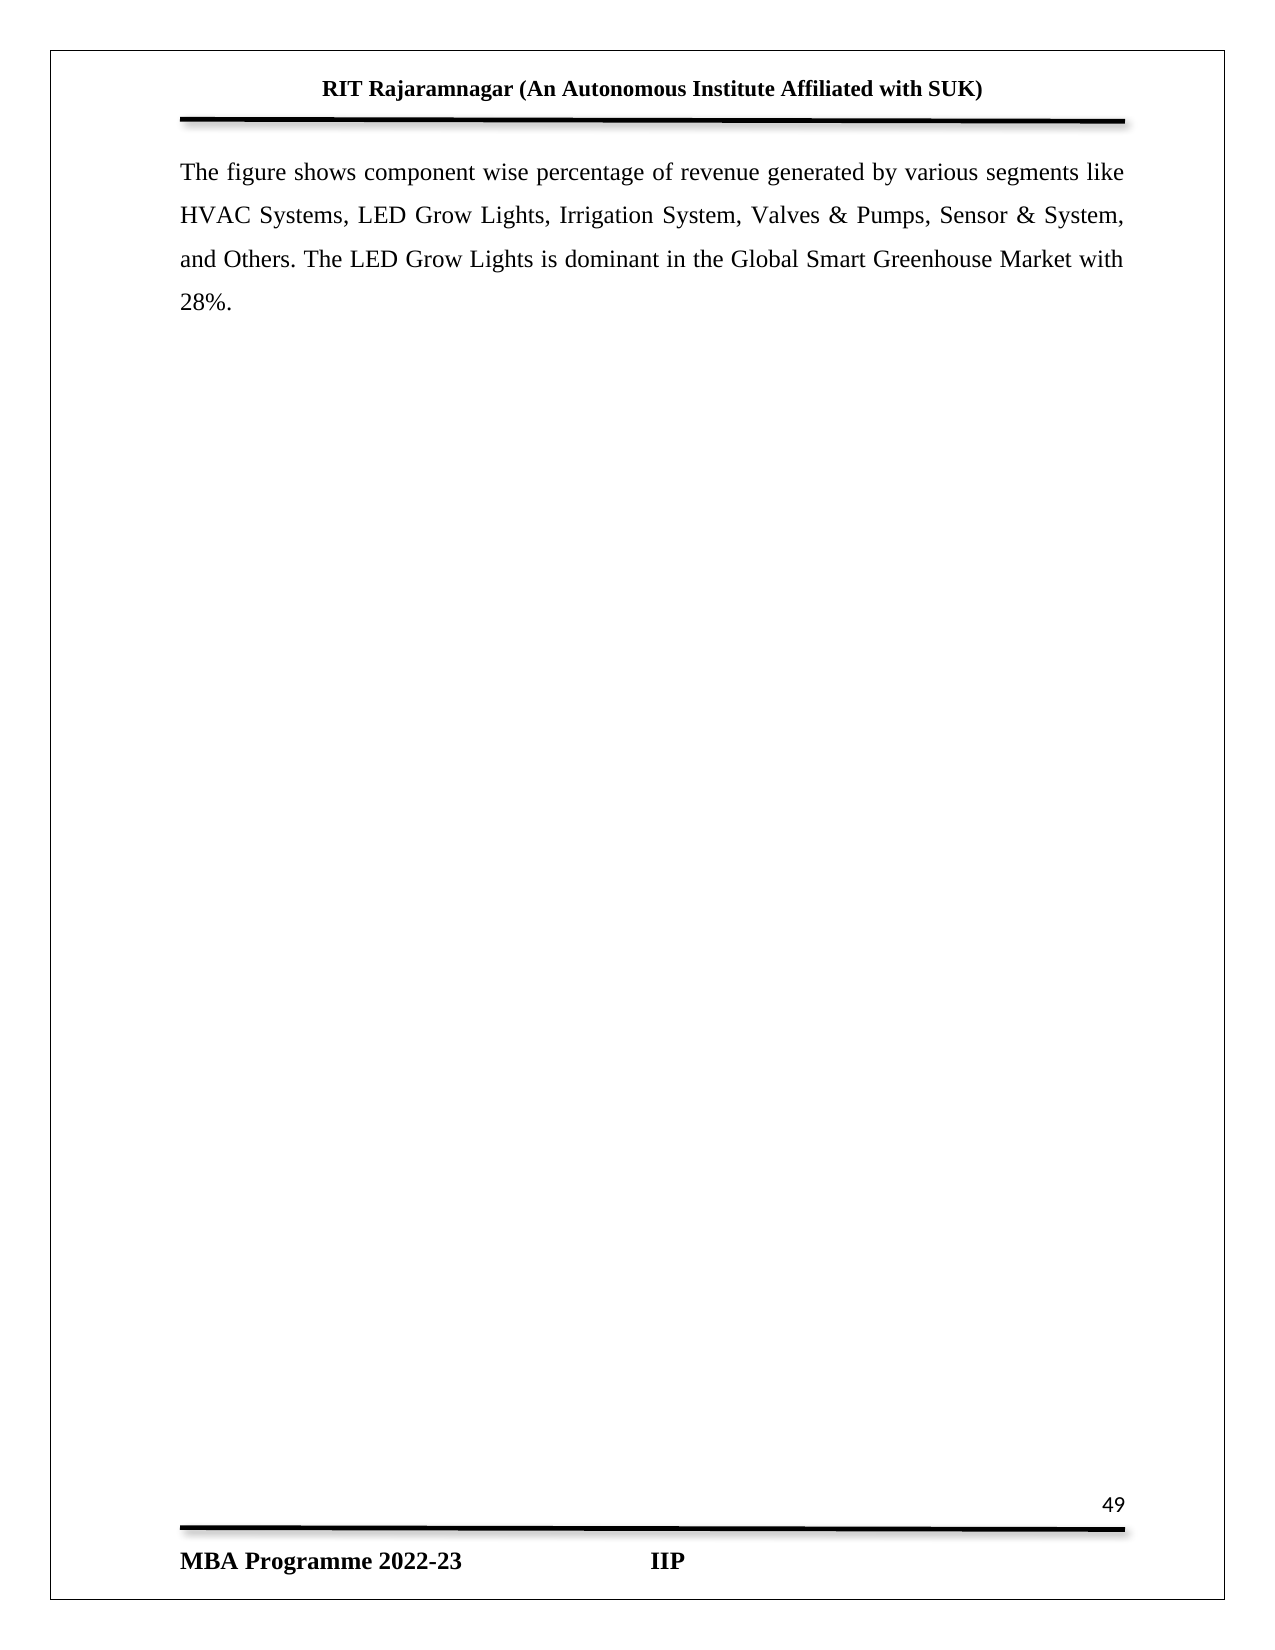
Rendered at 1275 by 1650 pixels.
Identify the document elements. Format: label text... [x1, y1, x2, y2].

text The figure shows component wise percentage of revenue generated by various segments like HVAC Systems, LED Grow Lights, Irrigation System, Valves & Pumps, Sensor & System, and Others. The LED Grow Lights is dominant in the Global Smart Greenhouse Market with 28%. [180, 157, 1125, 316]
